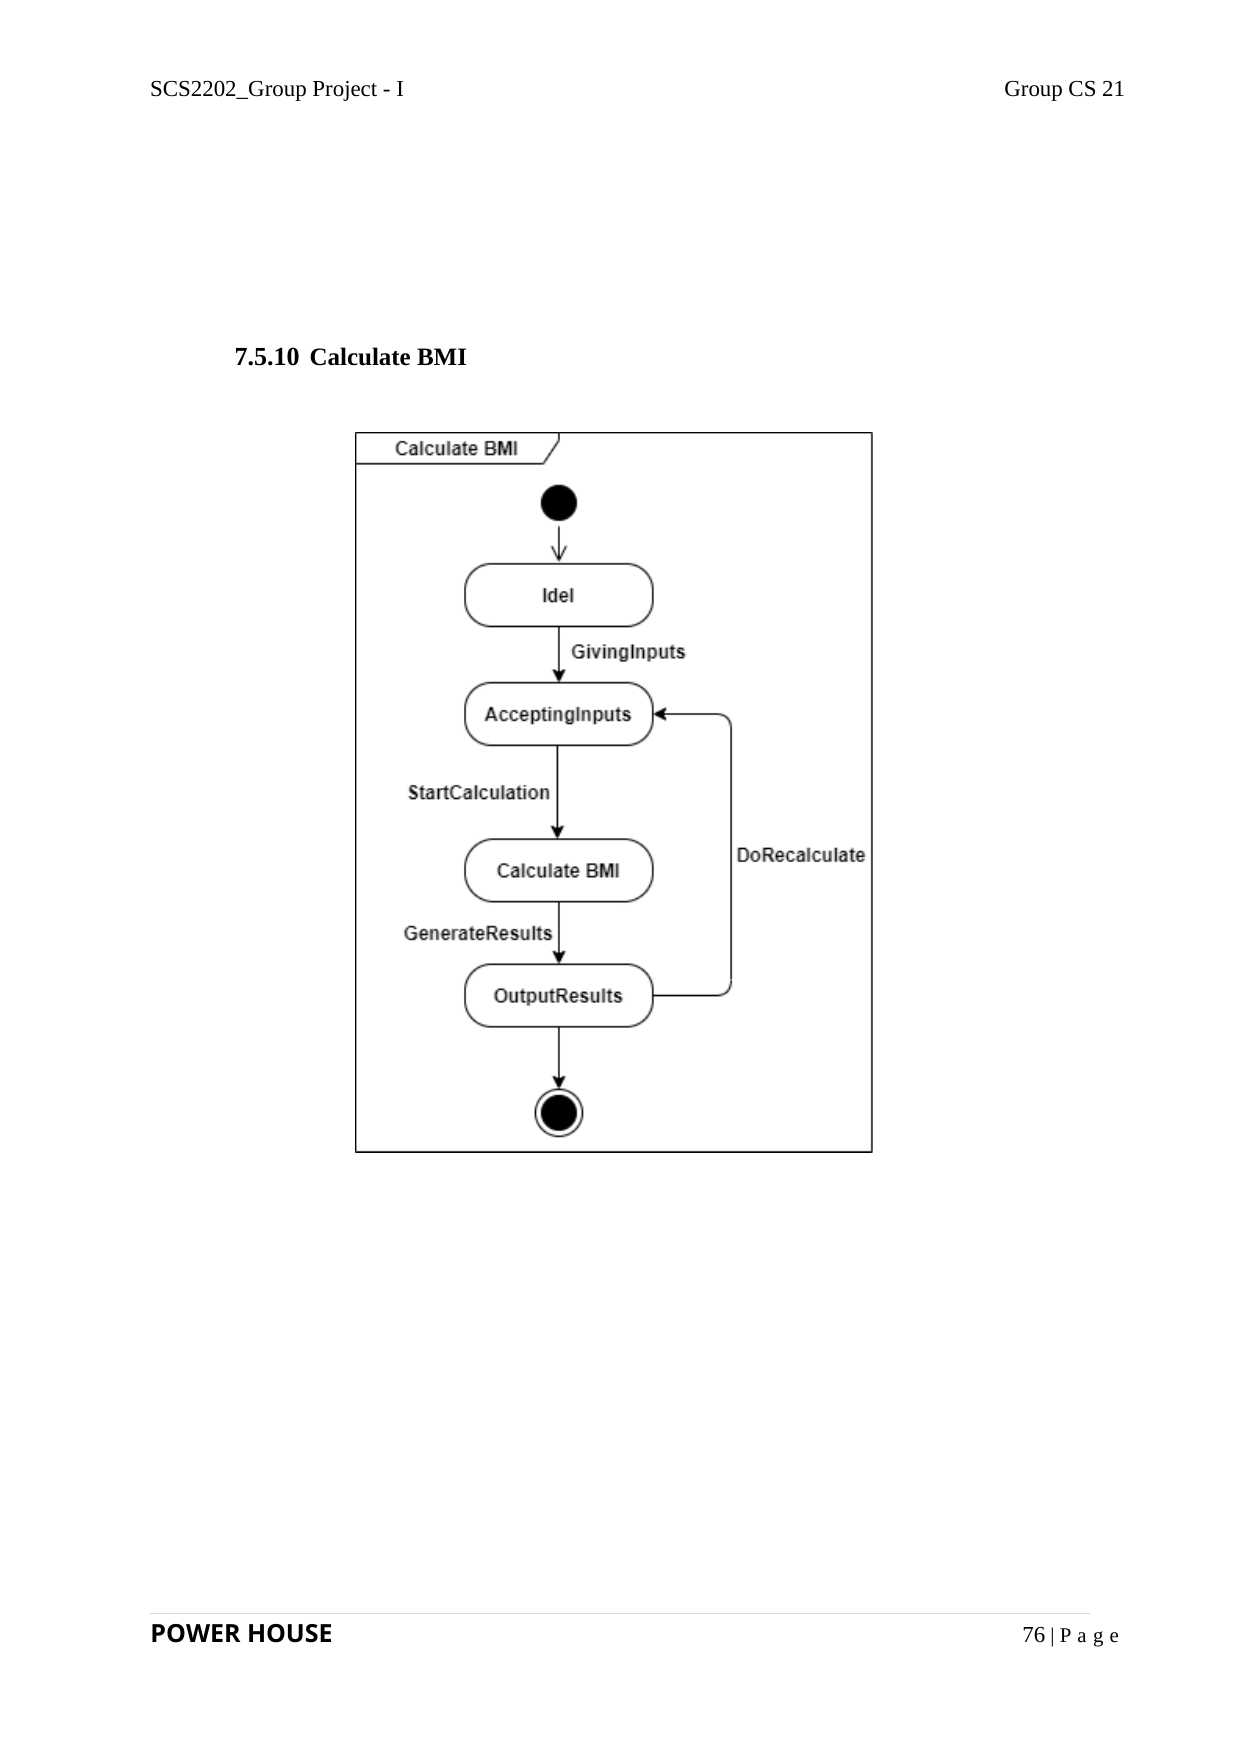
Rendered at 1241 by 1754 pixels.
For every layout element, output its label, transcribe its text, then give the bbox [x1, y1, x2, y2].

subtitle Calculate BMI [234, 341, 1090, 371]
picture [355, 432, 873, 1153]
